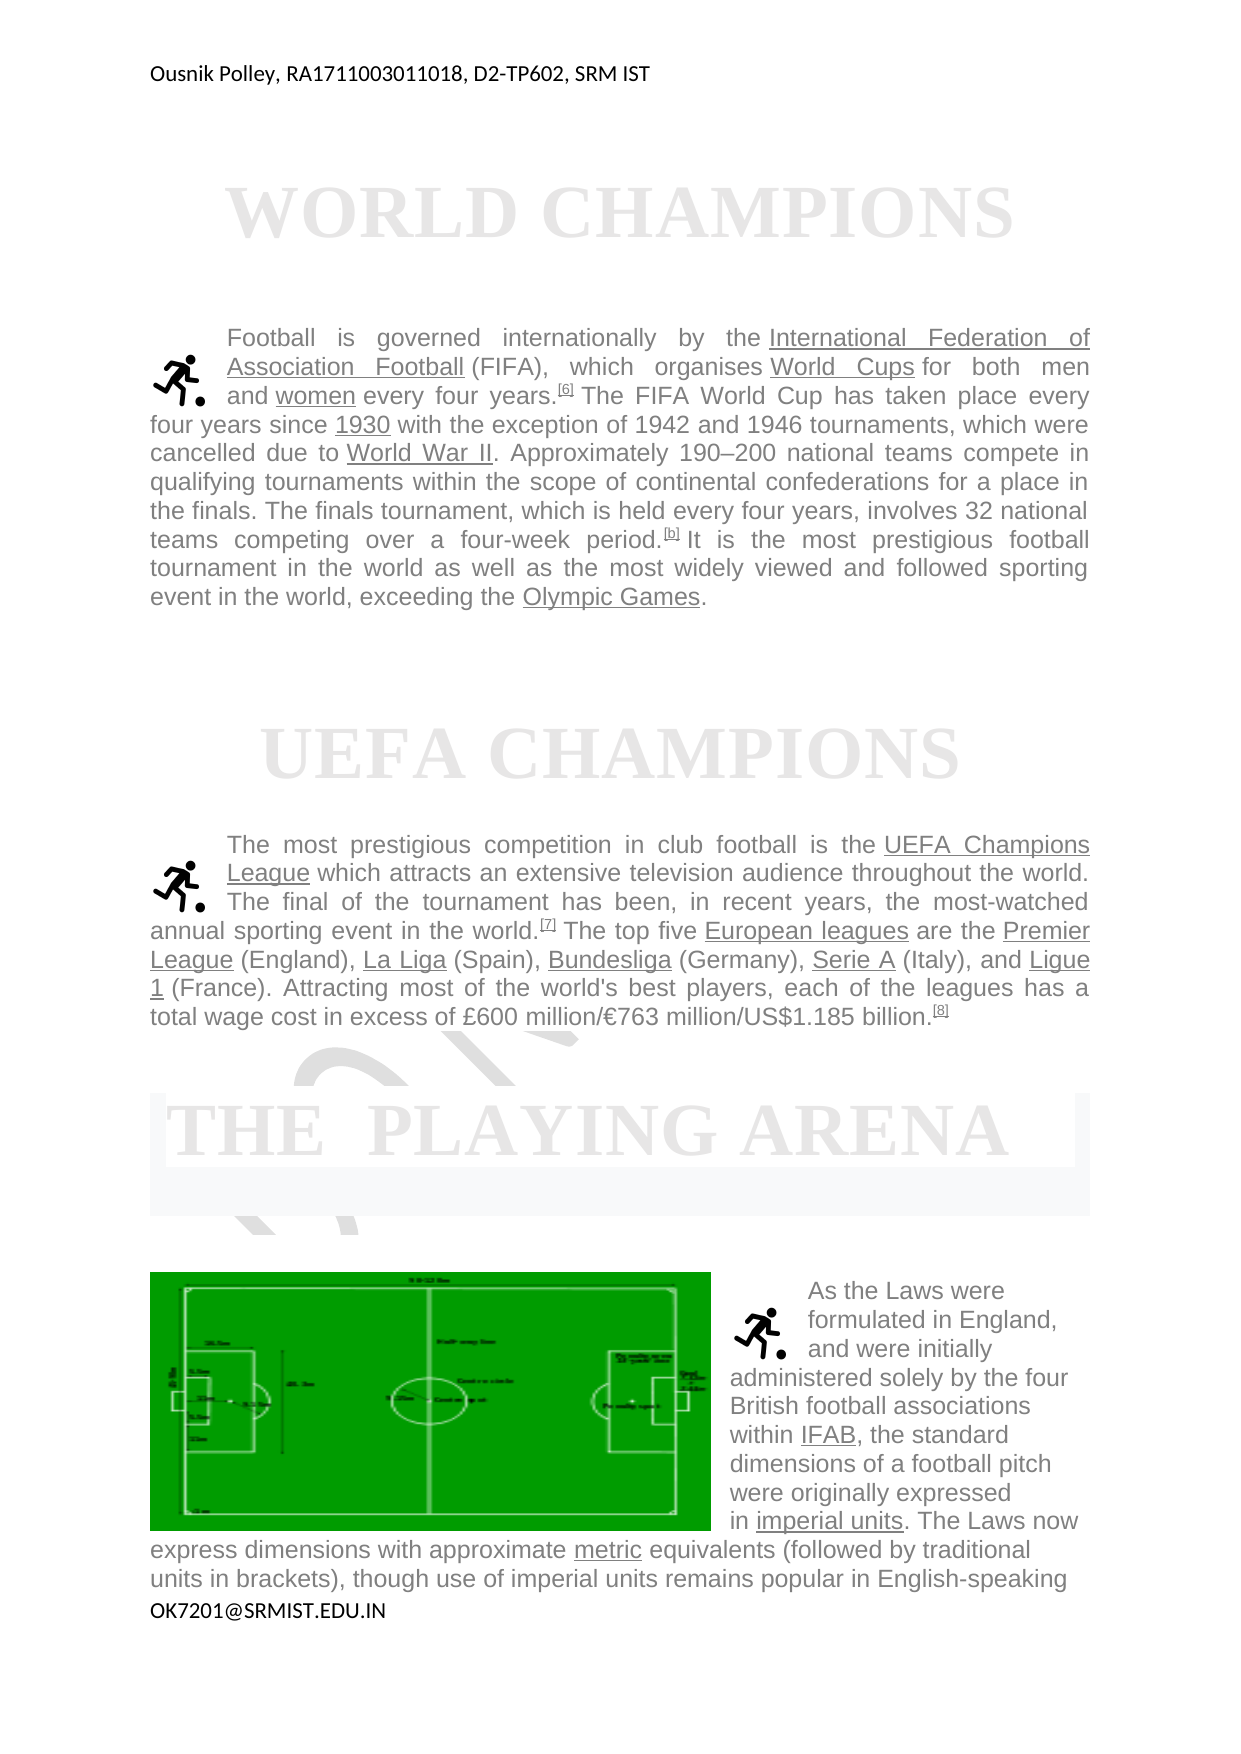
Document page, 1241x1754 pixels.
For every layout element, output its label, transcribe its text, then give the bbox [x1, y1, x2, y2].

text The most prestigious competition in club football is the UEFA Champions League which attracts an extensive television audience throughout the world. The final of the tournament has been, in recent years, the most-watched annual sporting event in the world.[7] The top five European leagues are the Premier League (England), La Liga (Spain), Bundesliga (Germany), Serie A (Italy), and Ligue 1 (France). Attracting most of the world's best players, each of the leagues has a total wage cost in excess of £600 million/€763 million/US$1.185 billion.[8] [150, 829, 1090, 1031]
picture [150, 351, 208, 410]
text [150, 1276, 1090, 1593]
text Football is governed internationally by the International Federation of Association Football (FIFA), which organises World Cups for both men and women every four years.[6] The FIFA World Cup has taken place every four years since 1930 with the exception of 1942 and 1946 tournaments, which were cancelled due to World War II. Approximately 190–200 national teams compete in qualifying tournaments within the scope of continental confederations for a place in the finals. The finals tournament, which is held every four years, involves 32 national teams competing over a four-week period.[b] It is the most prestigious football tournament in the world as well as the most widely viewed and followed sporting event in the world, exceeding the Olympic Games. [150, 323, 1090, 611]
picture [150, 1272, 711, 1531]
picture [731, 1304, 789, 1363]
picture [150, 857, 208, 916]
